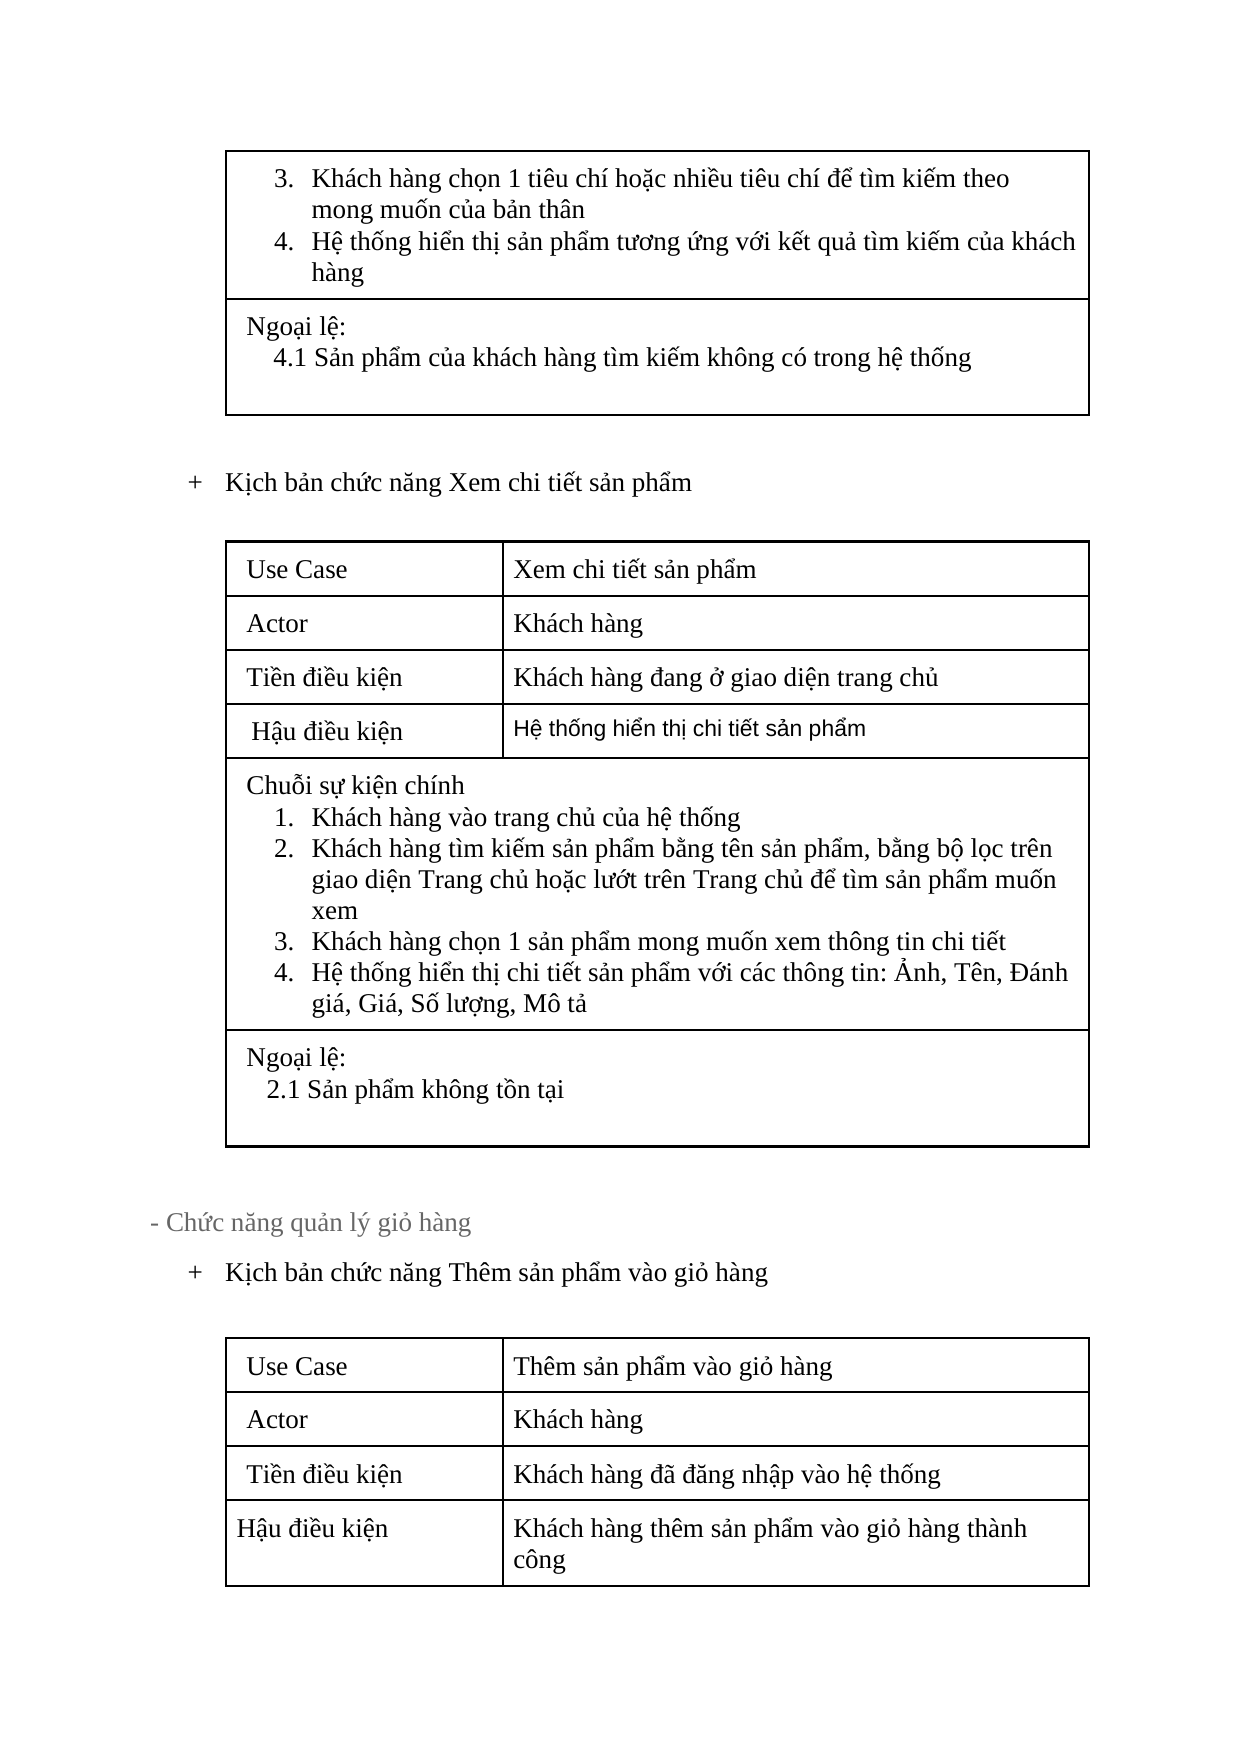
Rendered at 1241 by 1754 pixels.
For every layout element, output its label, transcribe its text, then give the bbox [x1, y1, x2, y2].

table_cell Actor [227, 597, 502, 648]
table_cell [227, 152, 1088, 297]
table_header Use Case [227, 543, 502, 594]
table_cell Khách hàng đã đăng nhập vào hệ thống [504, 1447, 1088, 1499]
table_cell Khách hàng [504, 597, 1088, 648]
table_header Thêm sản phẩm vào giỏ hàng [504, 1339, 1088, 1391]
table_cell Hậu điều kiện [227, 705, 502, 757]
table_cell Hệ thống hiển thị chi tiết sản phẩm [504, 705, 1088, 757]
subtitle - Chức năng quản lý giỏ hàng [150, 1206, 1090, 1237]
table_cell Chuỗi sự kiện chính Khách hàng vào trang chủ của hệ thống Khách hàng tìm kiếm sản phẩm bằng tên sản phẩm, bằng bộ lọc trên giao diện Trang chủ hoặc lướt trên Trang chủ để tìm sản phẩm muốn xem Khách hàng chọn 1 sản phẩm mong muốn xem thông tin chi tiết Hệ thống hiển thị chi tiết sản phẩm với các thông tin: Ảnh, Tên, Đánh giá, Giá, Số lượng, Mô tả [227, 759, 1088, 1029]
table_cell Khách hàng thêm sản phẩm vào giỏ hàng thành công [504, 1501, 1088, 1584]
table_cell Tiền điều kiện [227, 651, 502, 703]
table_cell Khách hàng đang ở giao diện trang chủ [504, 651, 1088, 703]
table_cell Actor [227, 1393, 502, 1445]
table_cell Tiền điều kiện [227, 1447, 502, 1499]
table_cell Khách hàng [504, 1393, 1088, 1445]
table_cell Hậu điều kiện [227, 1501, 502, 1584]
table_cell Ngoại lệ: 4.1 Sản phẩm của khách hàng tìm kiếm không có trong hệ thống [227, 300, 1088, 414]
table_header Use Case [227, 1339, 502, 1391]
table_cell Ngoại lệ: 2.1 Sản phẩm không tồn tại [227, 1031, 1088, 1145]
table_header Xem chi tiết sản phẩm [504, 543, 1088, 594]
list Kịch bản chức năng Xem chi tiết sản phẩm [187, 466, 1090, 497]
list Kịch bản chức năng Thêm sản phẩm vào giỏ hàng [187, 1256, 1090, 1287]
